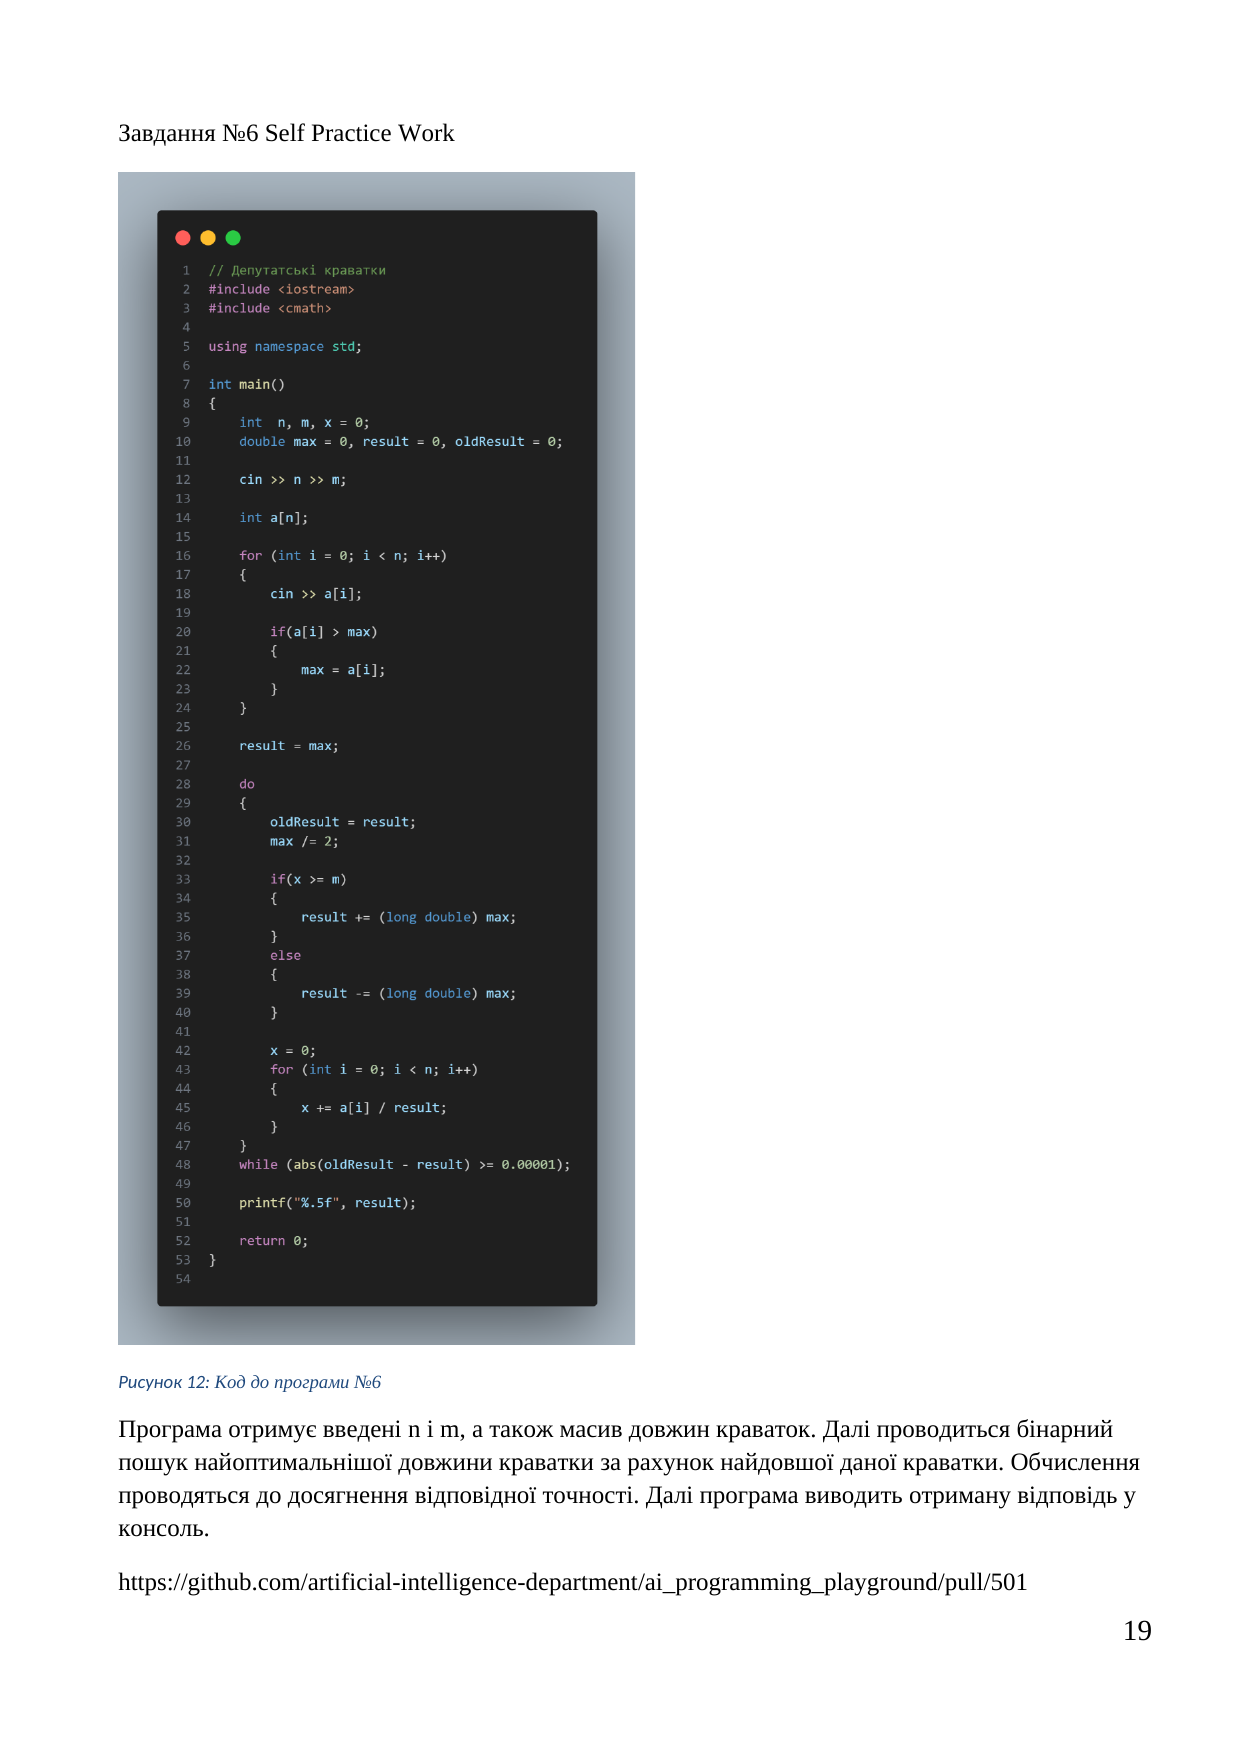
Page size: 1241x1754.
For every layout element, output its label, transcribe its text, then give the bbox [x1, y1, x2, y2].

picture [118, 172, 636, 1345]
text Завдання №6 Self Practice Work [118, 118, 1152, 147]
text https://github.com/artificial-intelligence-department/ai_programming_playground/pull/501 [118, 1567, 1152, 1595]
text Програма отримує введені n і m, а також масив довжин краваток. Далі проводиться бінарний пошук найоптимальнішої довжини краватки за рахунок найдовшої даної краватки. Обчислення проводяться до досягнення відповідної точності. Далі програма виводить отриману відповідь у консоль. [118, 1414, 1152, 1541]
